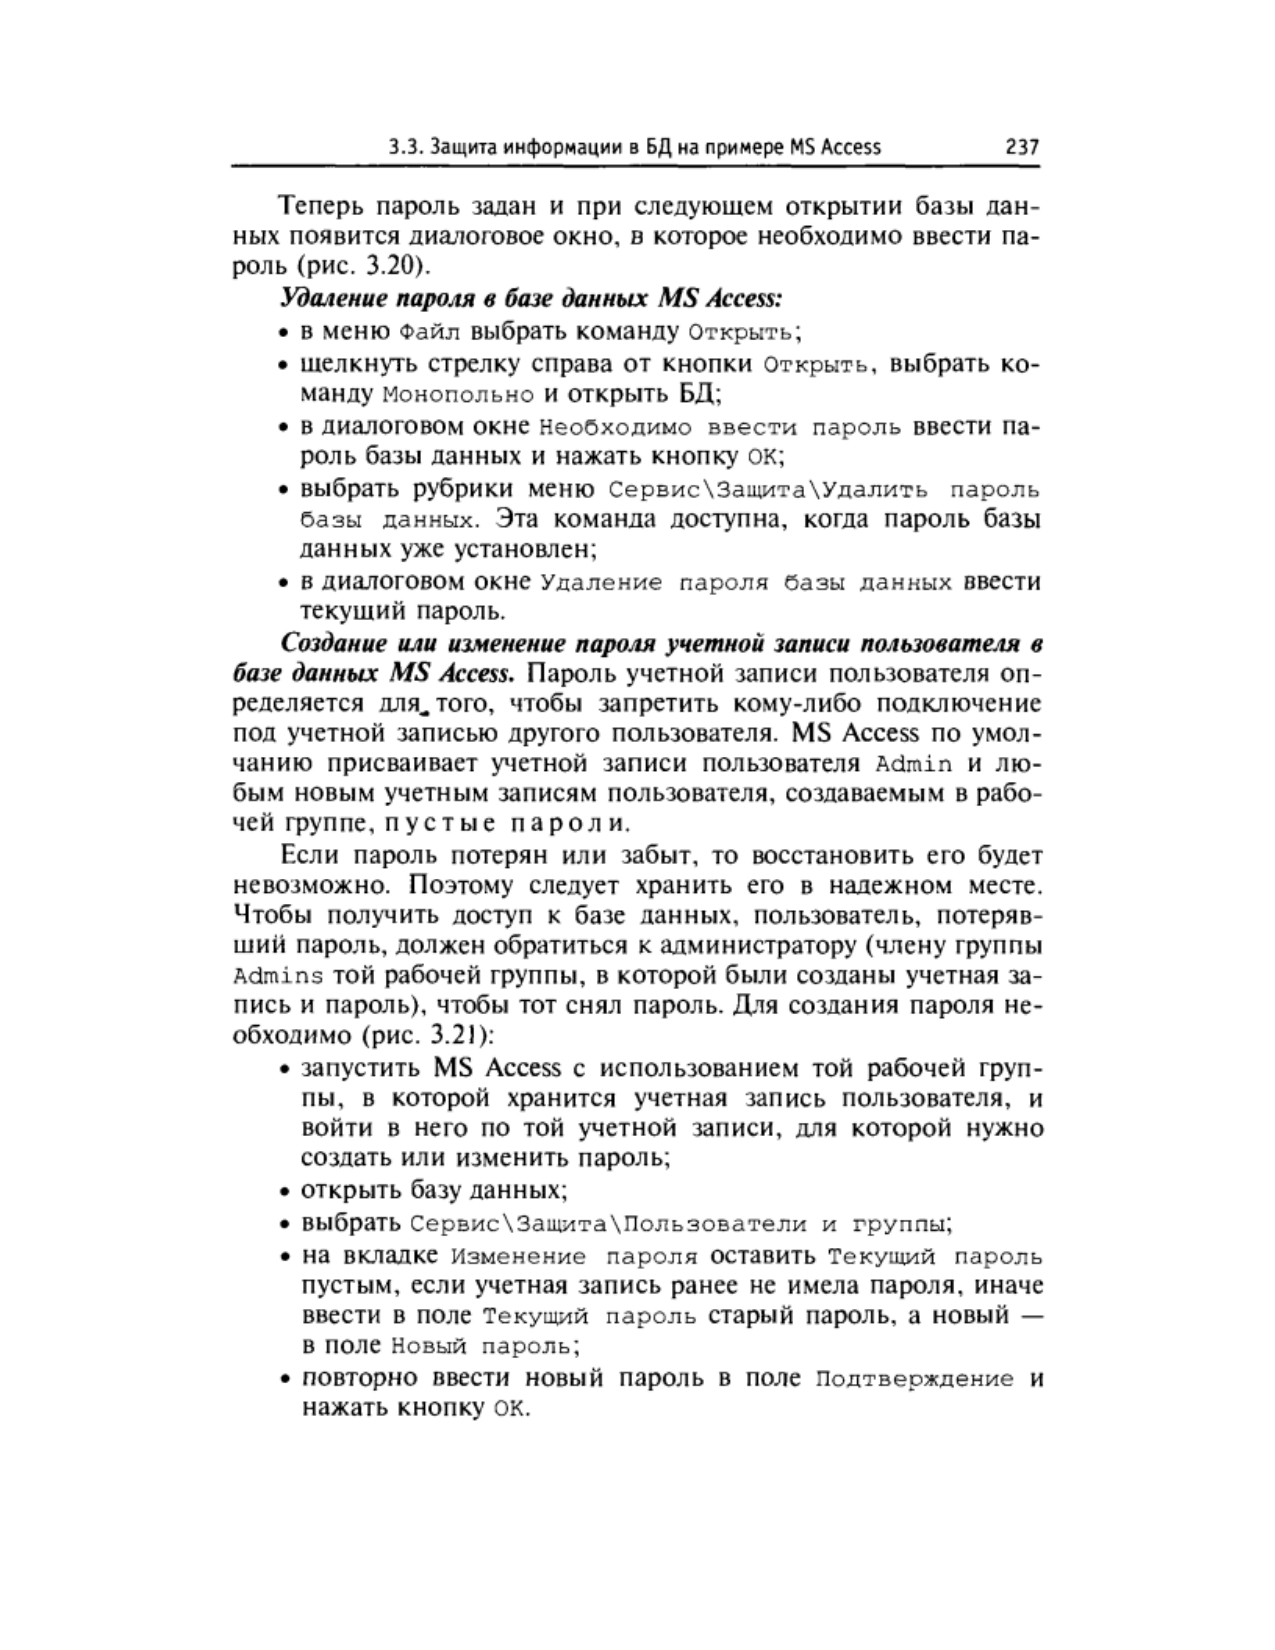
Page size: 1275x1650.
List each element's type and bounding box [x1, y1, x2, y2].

text [177, 118, 1186, 1460]
picture [177, 118, 1101, 1455]
